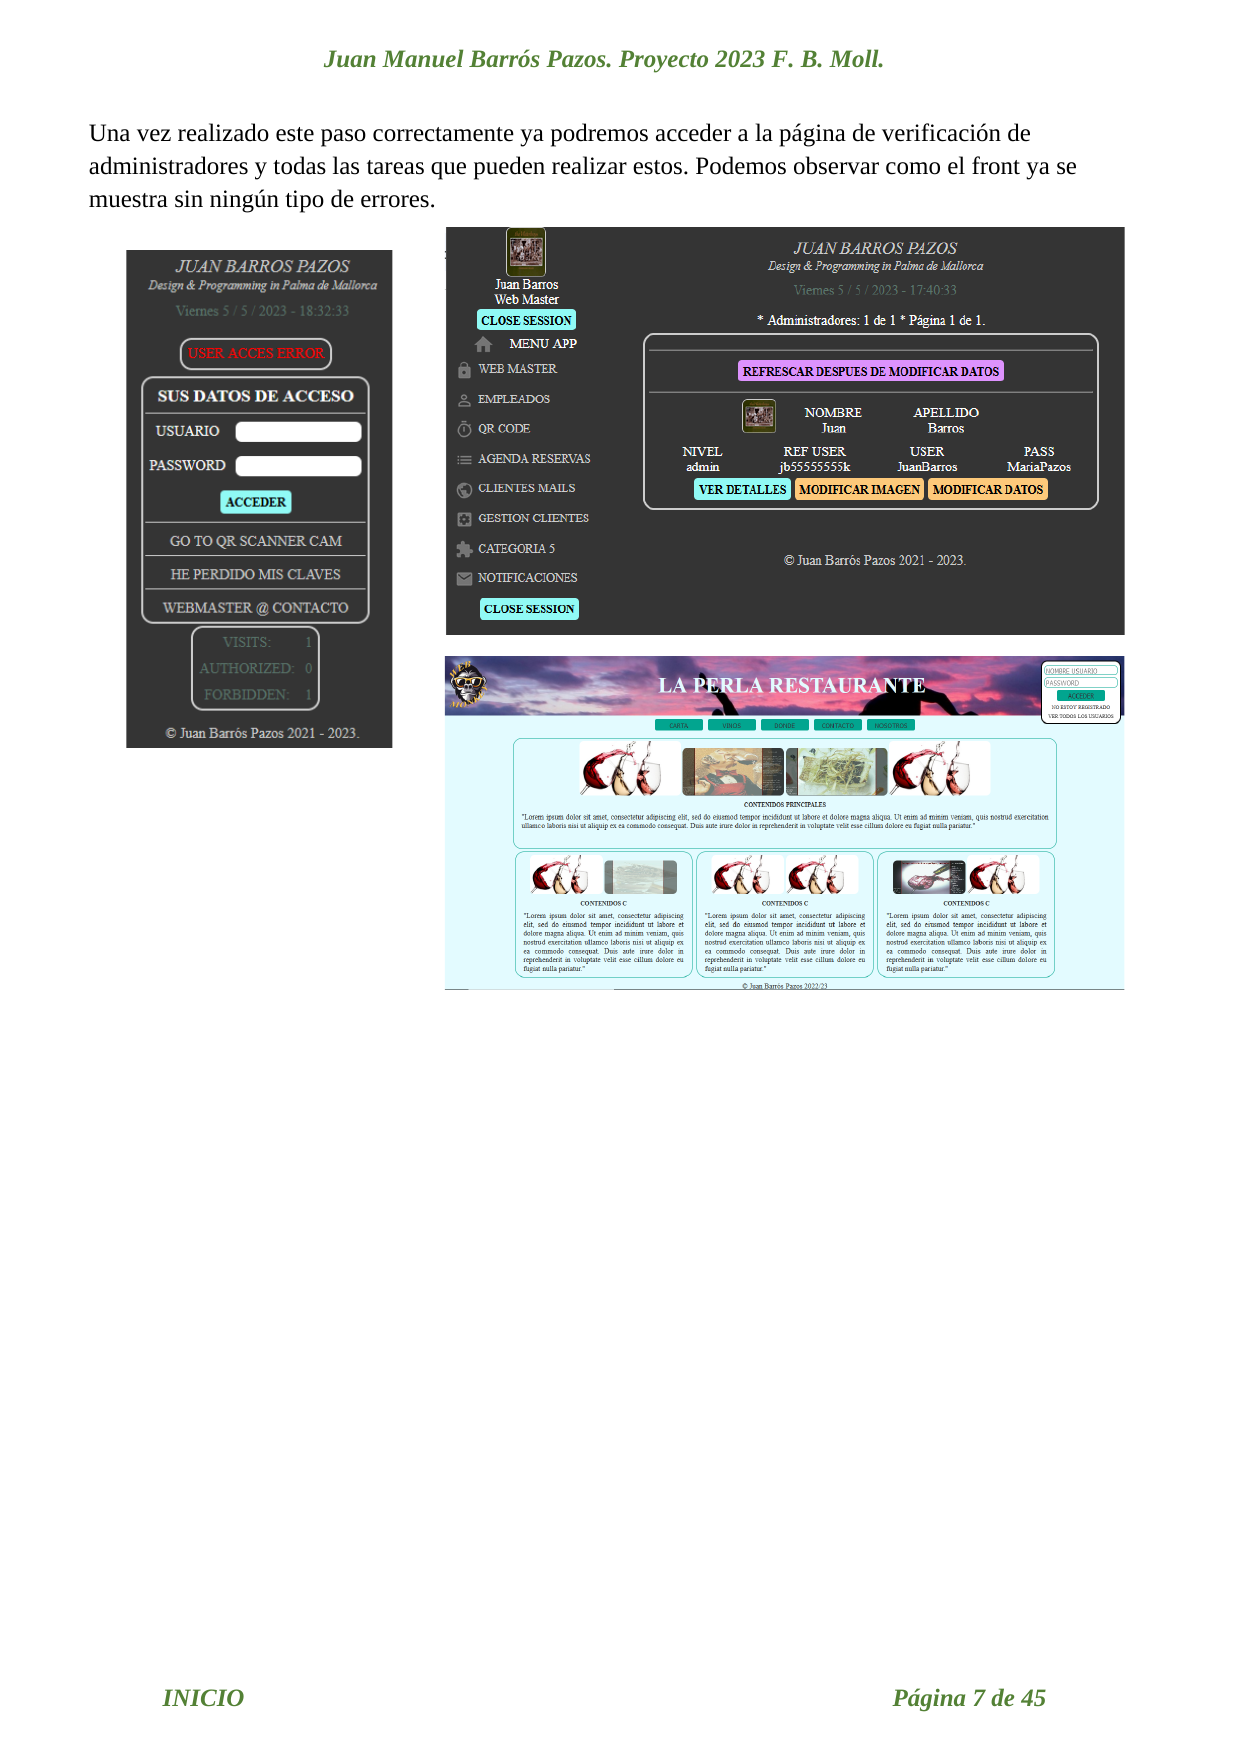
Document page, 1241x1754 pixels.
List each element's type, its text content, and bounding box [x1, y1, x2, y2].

picture [444, 656, 1125, 990]
picture [444, 227, 1125, 635]
picture [126, 250, 393, 748]
text Una vez realizado este paso correctamente ya podremos acceder a la página de verificación de administradores y todas las tareas que pueden realizar estos. Podemos observar como el front ya se muestra sin ningún tipo de errores. [89, 118, 1123, 213]
